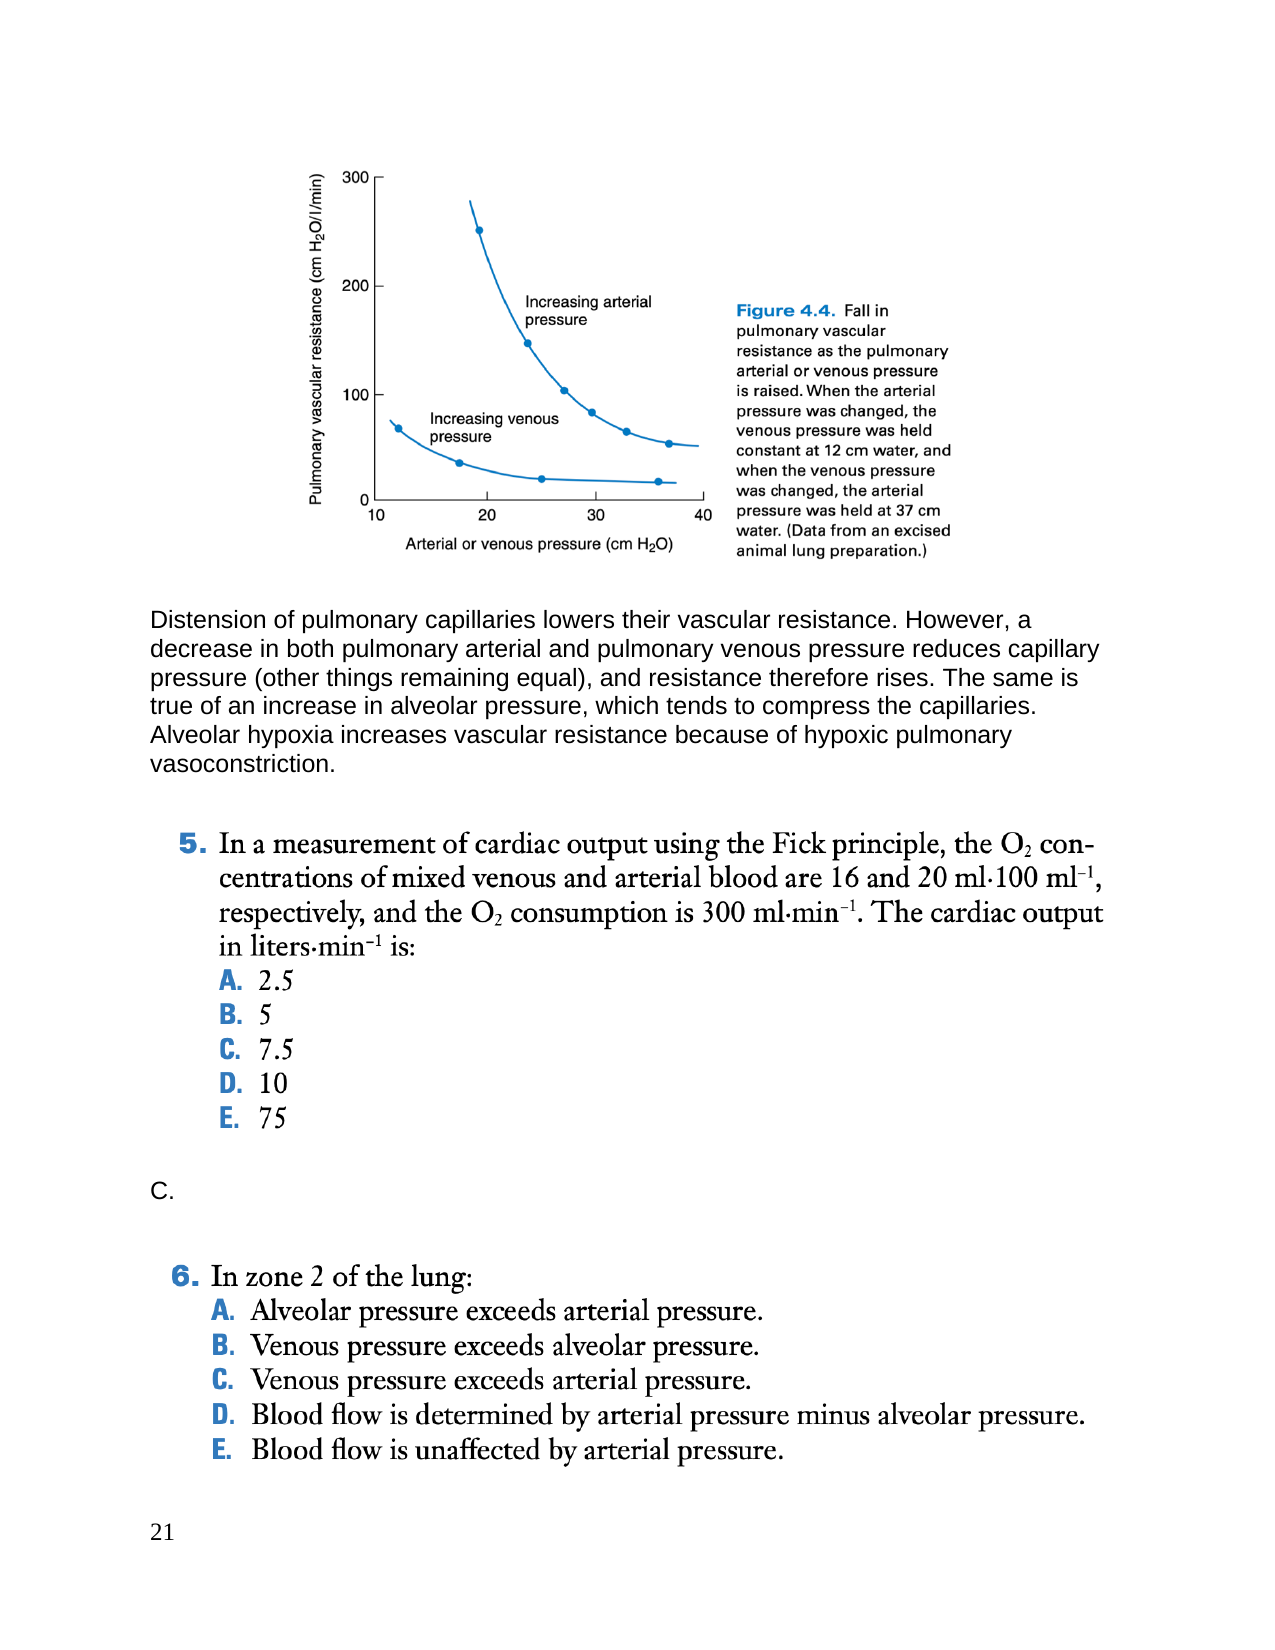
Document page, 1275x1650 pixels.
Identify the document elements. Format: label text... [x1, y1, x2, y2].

text Distension of pulmonary capillaries lowers their vascular resistance. However, a decrease in both pulmonary arterial and pulmonary venous pressure reduces capillary pressure (other things remaining equal), and resistance therefore rises. The same is true of an increase in alveolar pressure, which tends to compress the capillaries. Alveolar hypoxia increases vascular resistance because of hypoxic pulmonary vasoconstriction. [150, 605, 1125, 778]
text C. [150, 1176, 1125, 1204]
picture [269, 150, 1006, 576]
picture [150, 806, 1125, 1147]
picture [150, 1233, 1125, 1497]
